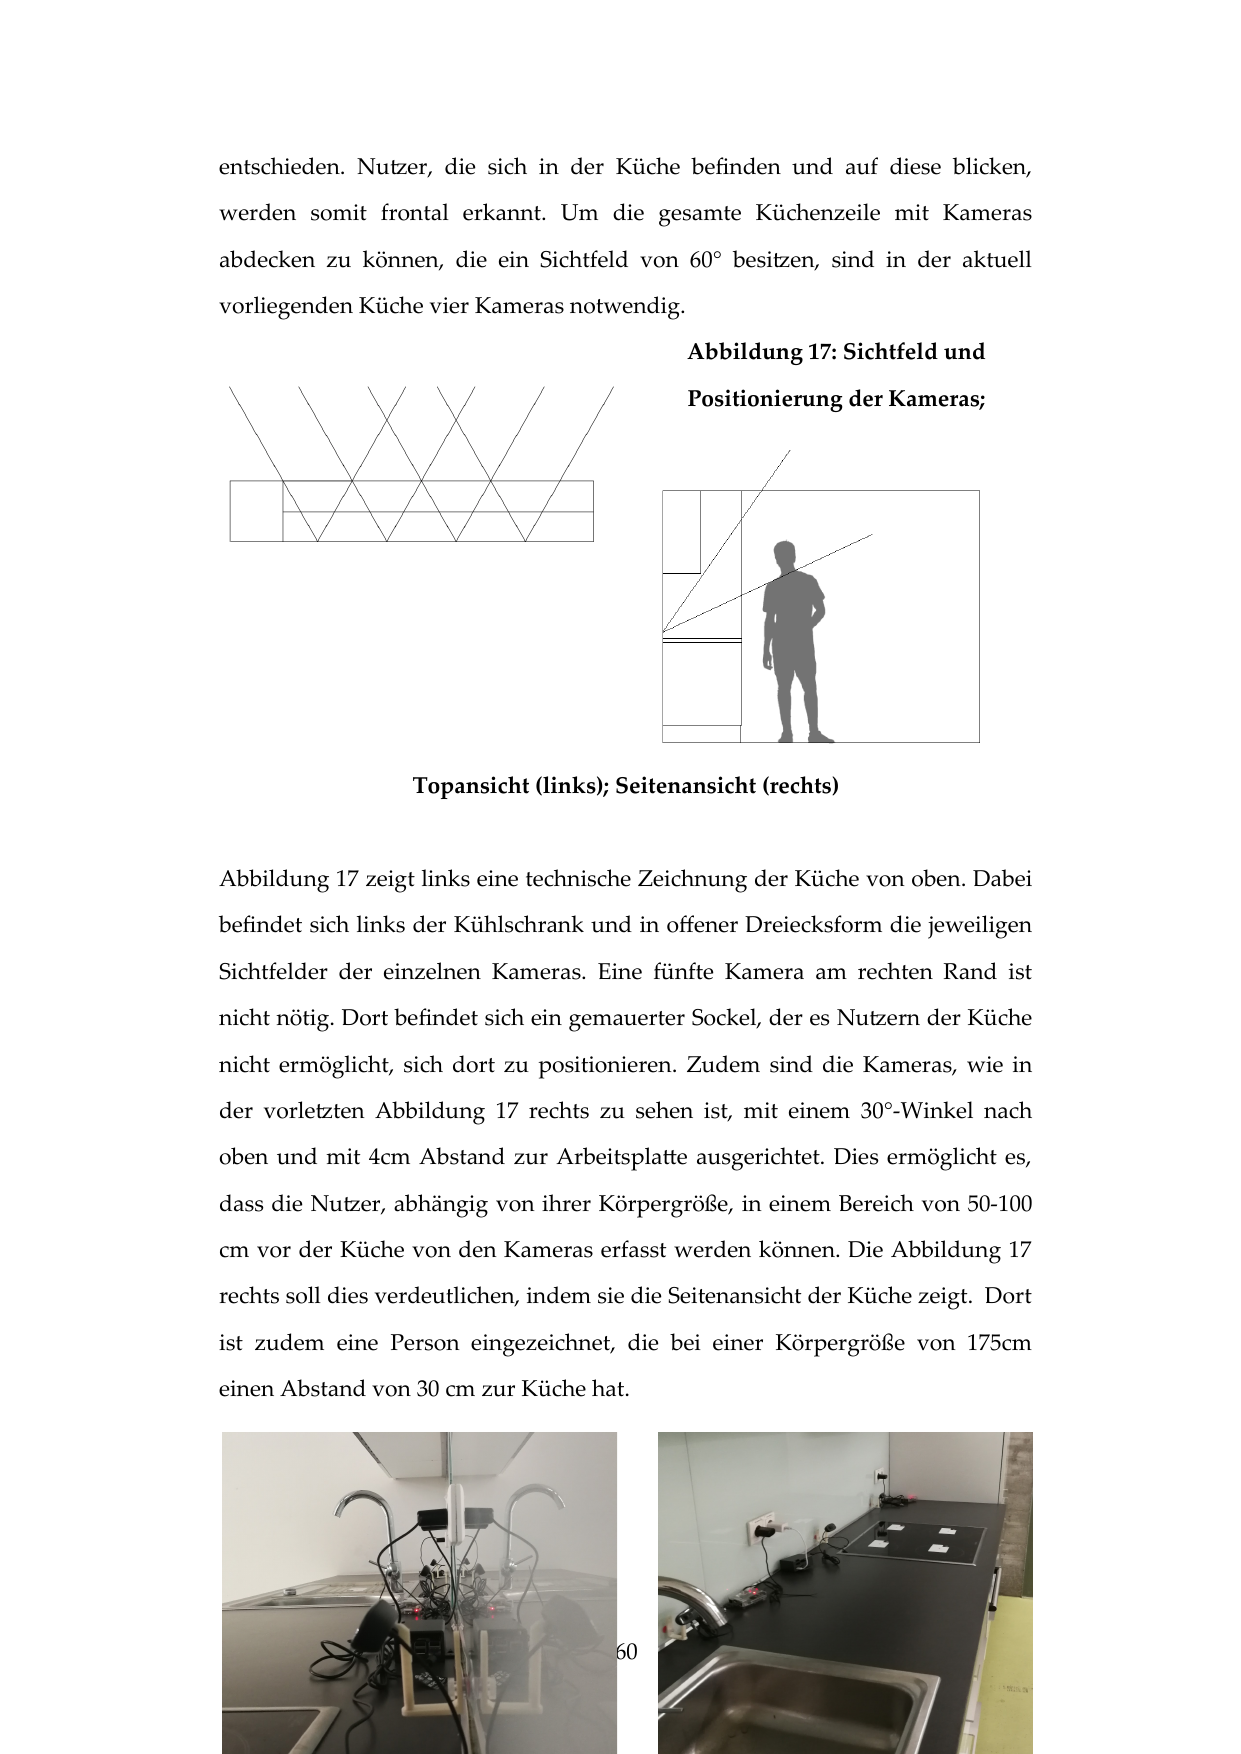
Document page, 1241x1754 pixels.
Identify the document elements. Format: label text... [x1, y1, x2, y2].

picture [222, 1432, 618, 1754]
picture [658, 1432, 1033, 1754]
picture [662, 450, 980, 751]
picture [222, 379, 621, 576]
text Abbildung 17 zeigt links eine technische Zeichnung der Küche von oben. Dabei befindet sich links der Kühlschrank und in offener Dreiecksform die jeweiligen Sichtfelder der einzelnen Kameras. Eine fünfte Kamera am rechten Rand ist nicht nötig. Dort befindet sich ein gemauerter Sockel, der es Nutzern der Küche nicht ermöglicht, sich dort zu positionieren. Zudem sind die Kameras, wie in der vorletzten Abbildung 17 rechts zu sehen ist, mit einem 30°-Winkel nach oben und mit 4cm Abstand zur Arbeitsplatte ausgerichtet. Dies ermöglicht es, dass die Nutzer, abhängig von ihrer Körpergröße, in einem Bereich von 50-100 cm vor der Küche von den Kameras erfasst werden können. Die Abbildung 17 rechts soll dies verdeutlichen, indem sie die Seitenansicht der Küche zeigt. Dort ist zudem eine Person eingezeichnet, die bei einer Körpergröße von 175cm einen Abstand von 30 cm zur Küche hat. [219, 862, 1033, 1403]
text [219, 150, 1033, 320]
